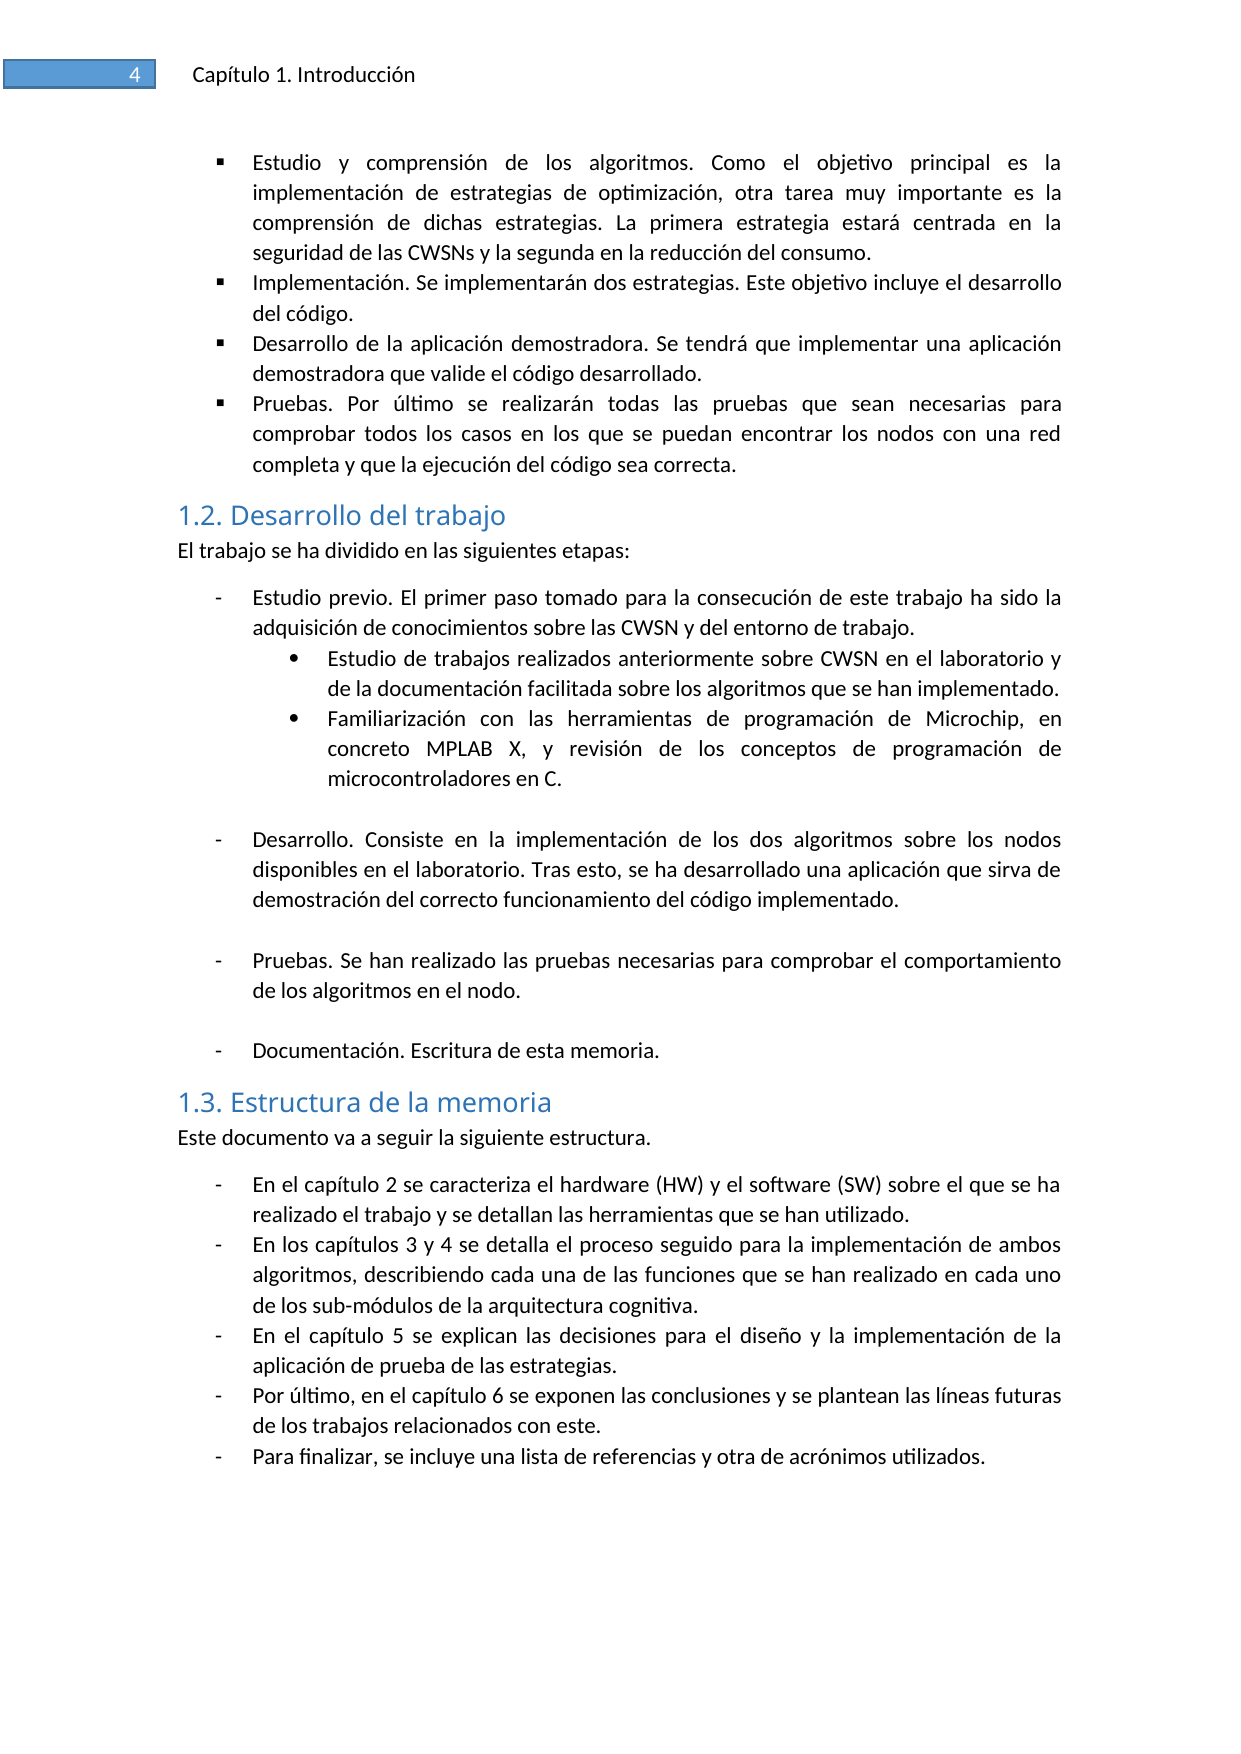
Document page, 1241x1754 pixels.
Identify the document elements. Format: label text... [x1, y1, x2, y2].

subtitle Desarrollo del trabajo [177, 497, 1063, 533]
list Por último, en el capítulo 6 se exponen las conclusiones y se plantean las líneas futuras de los trabajos relacionados con este. [215, 1381, 1063, 1439]
list Familiarización con las herramientas de programación de Microchip, en concreto MPLAB X, y revisión de los conceptos de programación de microcontroladores en C. [290, 704, 1063, 792]
list Estudio de trabajos realizados anteriormente sobre CWSN en el laboratorio y de la documentación facilitada sobre los algoritmos que se han implementado. [290, 644, 1063, 702]
list Para finalizar, se incluye una lista de referencias y otra de acrónimos utilizados. [215, 1442, 1063, 1470]
list Documentación. Escritura de esta memoria. [215, 1036, 1063, 1064]
text Este documento va a seguir la siguiente estructura. [177, 1123, 1063, 1151]
list Estudio previo. El primer paso tomado para la consecución de este trabajo ha sido la adquisición de conocimientos sobre las CWSN y del entorno de trabajo. [215, 583, 1063, 641]
text El trabajo se ha dividido en las siguientes etapas: [177, 536, 1063, 564]
list Pruebas. Se han realizado las pruebas necesarias para comprobar el comportamiento de los algoritmos en el nodo. [215, 946, 1063, 1004]
list Desarrollo. Consiste en la implementación de los dos algoritmos sobre los nodos disponibles en el laboratorio. Tras esto, se ha desarrollado una aplicación que sirva de demostración del correcto funcionamiento del código implementado. [215, 825, 1063, 913]
list Pruebas. Por último se realizarán todas las pruebas que sean necesarias para comprobar todos los casos en los que se puedan encontrar los nodos con una red completa y que la ejecución del código sea correcta. [215, 389, 1063, 478]
list Estudio y comprensión de los algoritmos. Como el objetivo principal es la implementación de estrategias de optimización, otra tarea muy importante es la comprensión de dichas estrategias. La primera estrategia estará centrada en la seguridad de las CWSNs y la segunda en la reducción del consumo. [215, 148, 1063, 266]
subtitle Estructura de la memoria [177, 1083, 1063, 1120]
list Desarrollo de la aplicación demostradora. Se tendrá que implementar una aplicación demostradora que valide el código desarrollado. [215, 329, 1063, 387]
list En el capítulo 2 se caracteriza el hardware (HW) y el software (SW) sobre el que se ha realizado el trabajo y se detallan las herramientas que se han utilizado. [215, 1170, 1063, 1228]
list En los capítulos 3 y 4 se detalla el proceso seguido para la implementación de ambos algoritmos, describiendo cada una de las funciones que se han realizado en cada uno de los sub-módulos de la arquitectura cognitiva. [215, 1230, 1063, 1319]
list Implementación. Se implementarán dos estrategias. Este objetivo incluye el desarrollo del código. [215, 268, 1063, 327]
list En el capítulo 5 se explican las decisiones para el diseño y la implementación de la aplicación de prueba de las estrategias. [215, 1321, 1063, 1379]
